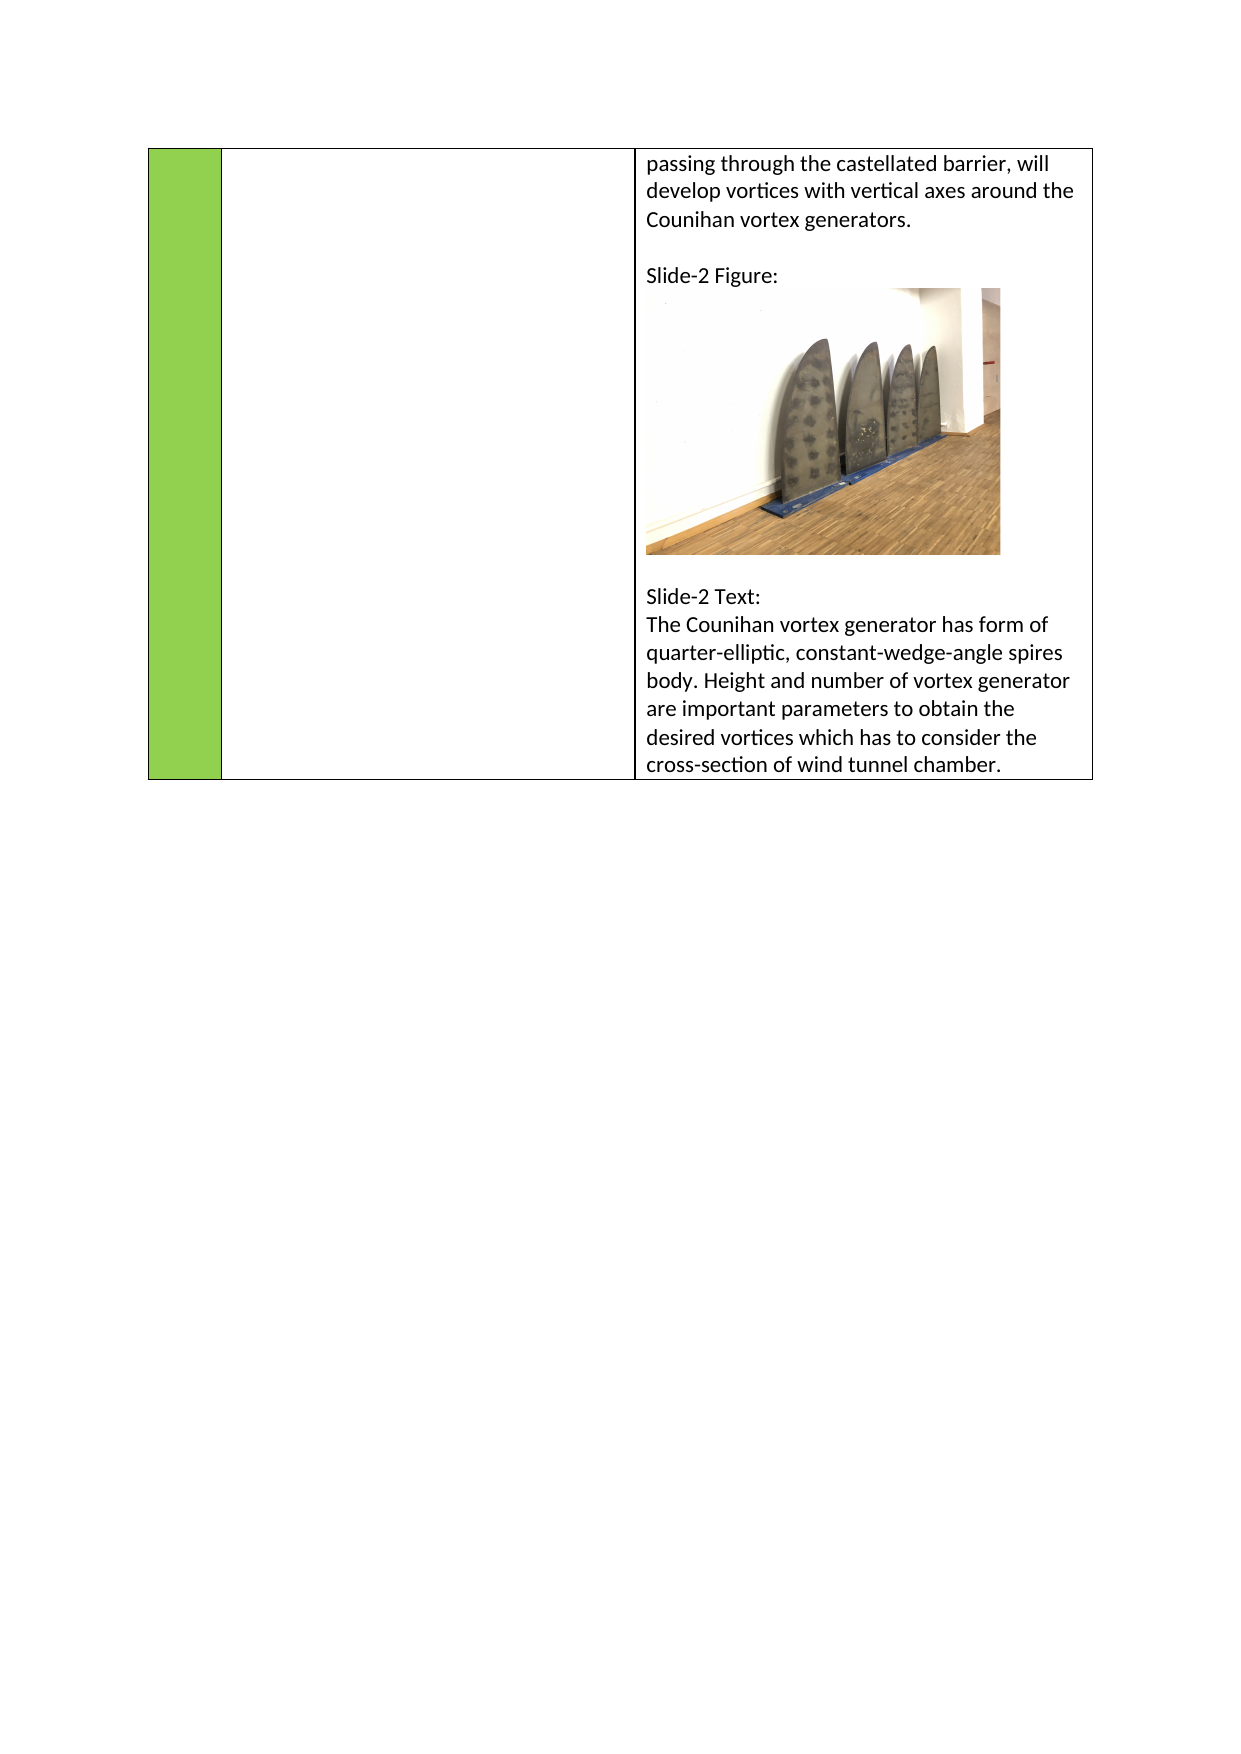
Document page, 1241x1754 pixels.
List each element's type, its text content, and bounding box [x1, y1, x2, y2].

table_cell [636, 149, 1092, 779]
table_cell 2 [149, 149, 221, 779]
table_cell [222, 149, 634, 779]
picture [646, 288, 1001, 555]
